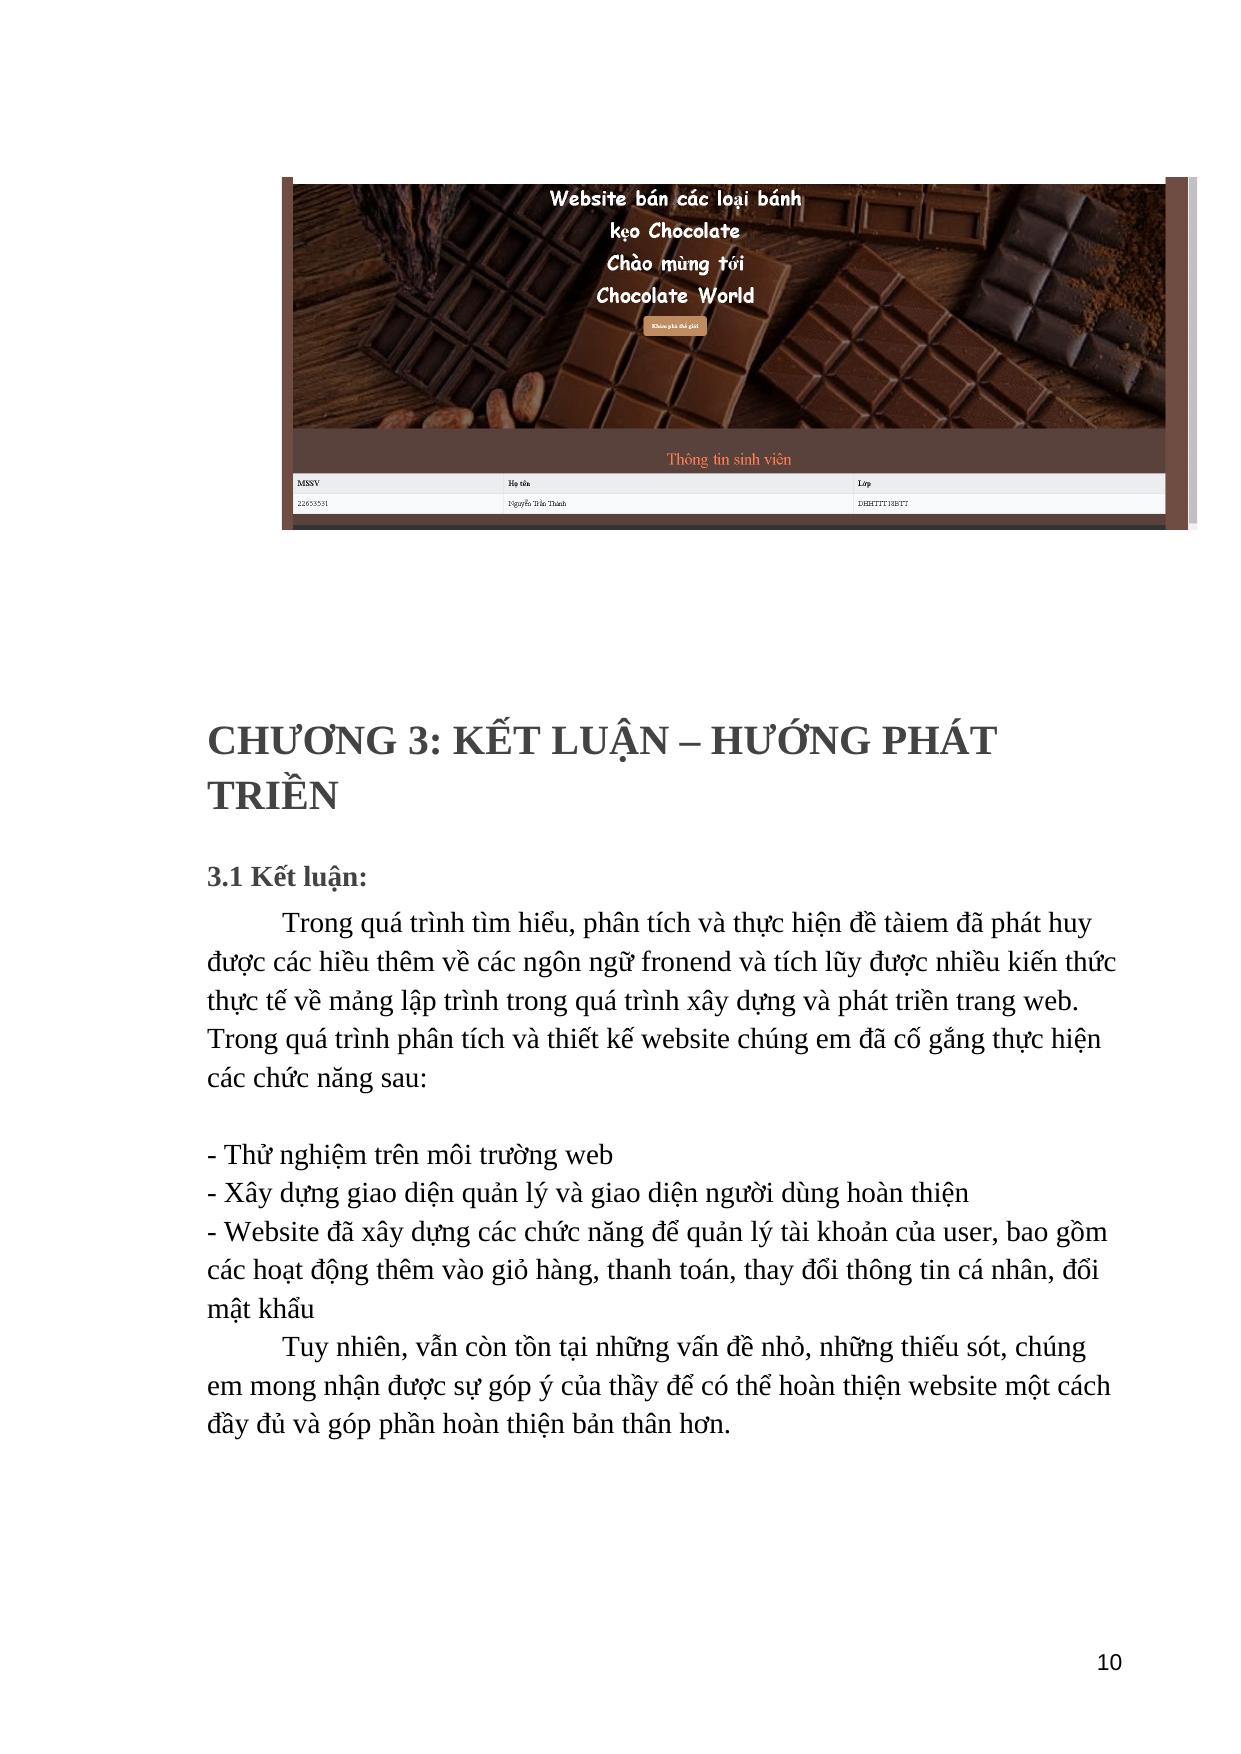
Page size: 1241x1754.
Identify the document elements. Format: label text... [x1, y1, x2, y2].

text - Xây dựng giao diện quản lý và giao diện người dùng hoàn thiện [207, 1175, 1122, 1209]
subtitle 3.1 Kết luận: [207, 859, 1122, 892]
picture [281, 177, 1198, 530]
text - Thử nghiệm trên môi trường web [207, 1137, 1122, 1170]
text Trong quá trình tìm hiểu, phân tích và thực hiện đề tàiem đã phát huy được các hiều thêm về các ngôn ngữ fronend và tích lũy được nhiều kiến thức thực tế về mảng lập trình trong quá trình xây dựng và phát triền trang web. Trong quá trình phân tích và thiết kế website chúng em đã cố gắng thực hiện các chức năng sau: [207, 906, 1122, 1093]
text - Website đã xây dựng các chức năng để quản lý tài khoản của user, bao gồm các hoạt động thêm vào giỏ hàng, thanh toán, thay đổi thông tin cá nhân, đổi mật khẩu [207, 1214, 1122, 1324]
text Tuy nhiên, vẫn còn tồn tại những vấn đề nhỏ, những thiếu sót, chúng em mong nhận được sự góp ý của thầy để có thể hoàn thiện website một cách đầy đủ và góp phần hoàn thiện bản thân hơn. [207, 1329, 1122, 1440]
subtitle CHƯƠNG 3: KẾT LUẬN – HƯỚNG PHÁT TRIỀN [207, 715, 1122, 818]
